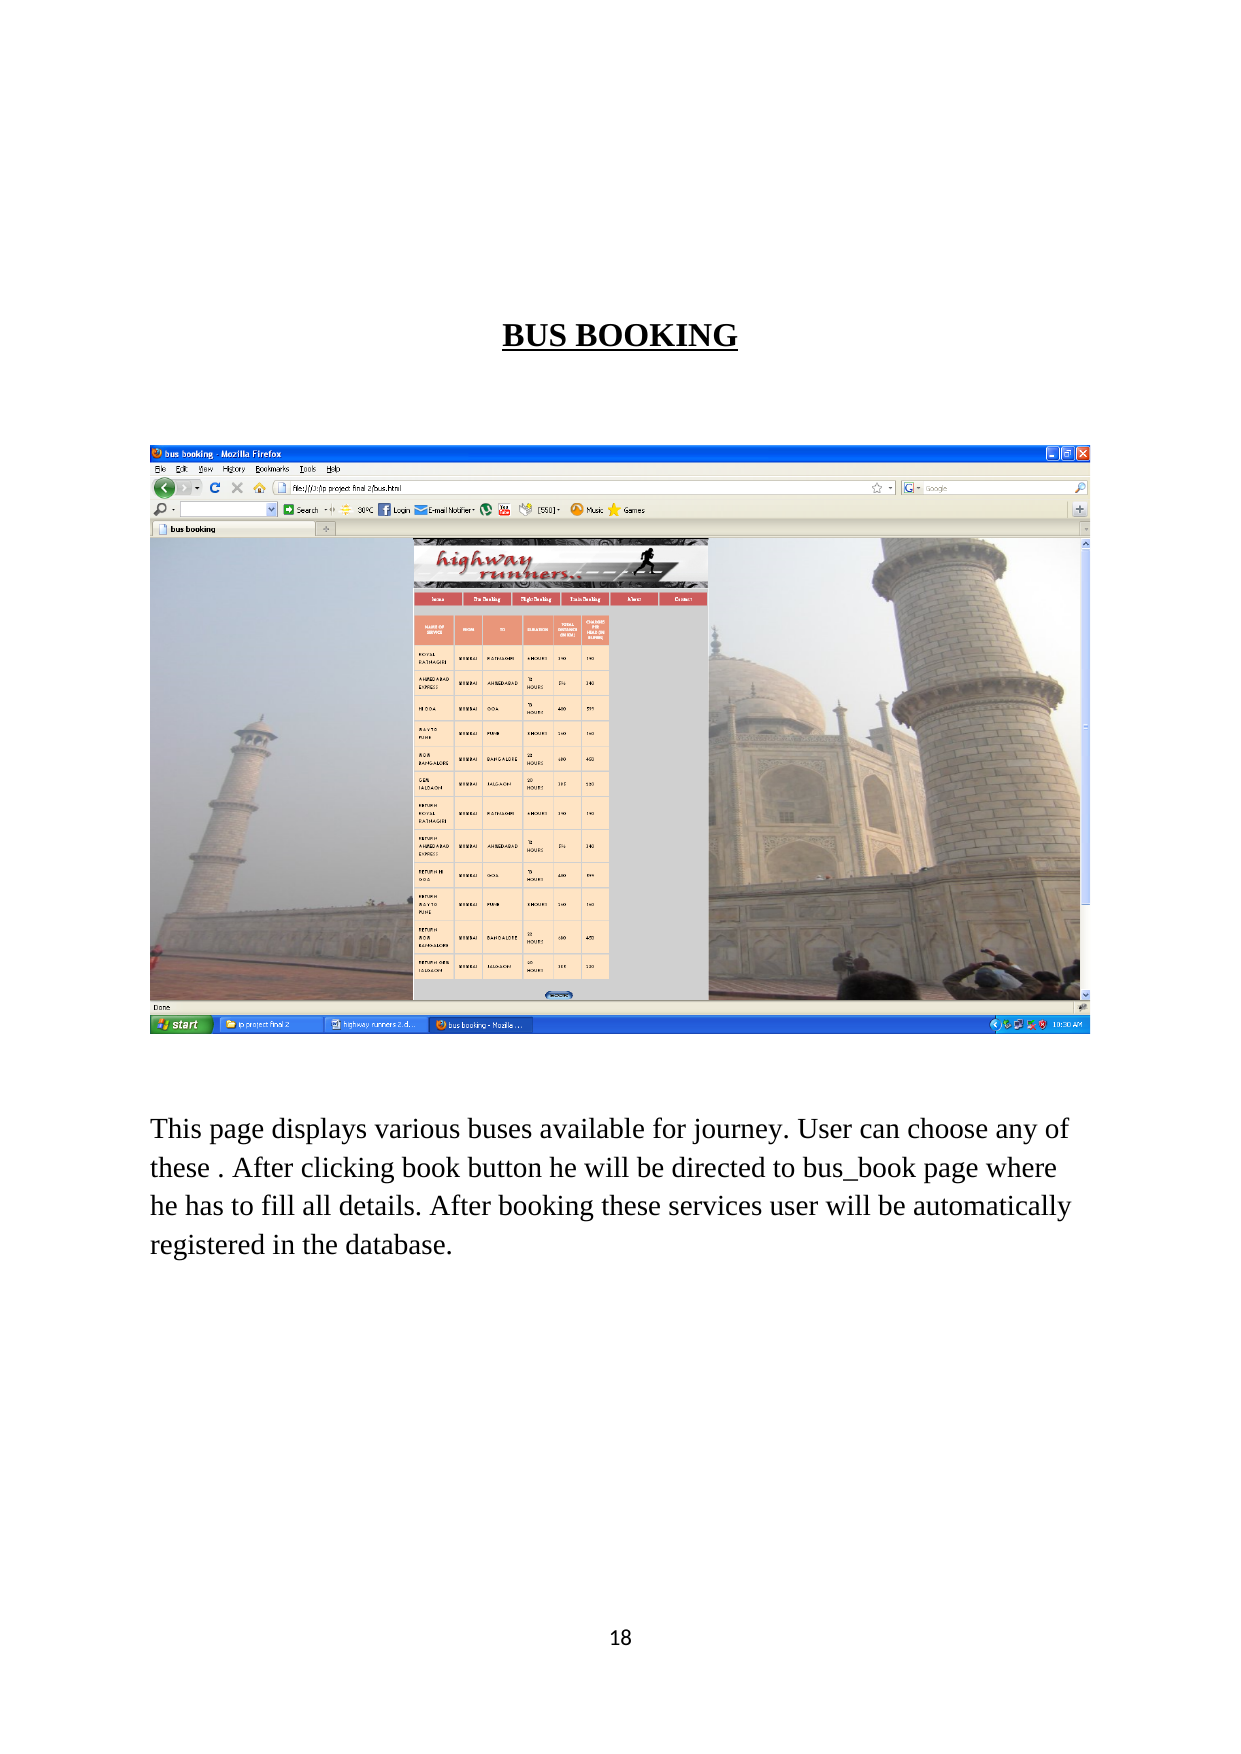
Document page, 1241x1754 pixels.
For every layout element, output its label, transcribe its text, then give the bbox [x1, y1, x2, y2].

text BUS BOOKING [150, 315, 1090, 354]
picture [150, 445, 1091, 1034]
text This page displays various buses available for journey. User can choose any of these . After clicking book button he will be directed to bus_book page where he has to fill all details. After booking these services user will be automatically registered in the database. [150, 1111, 1090, 1260]
